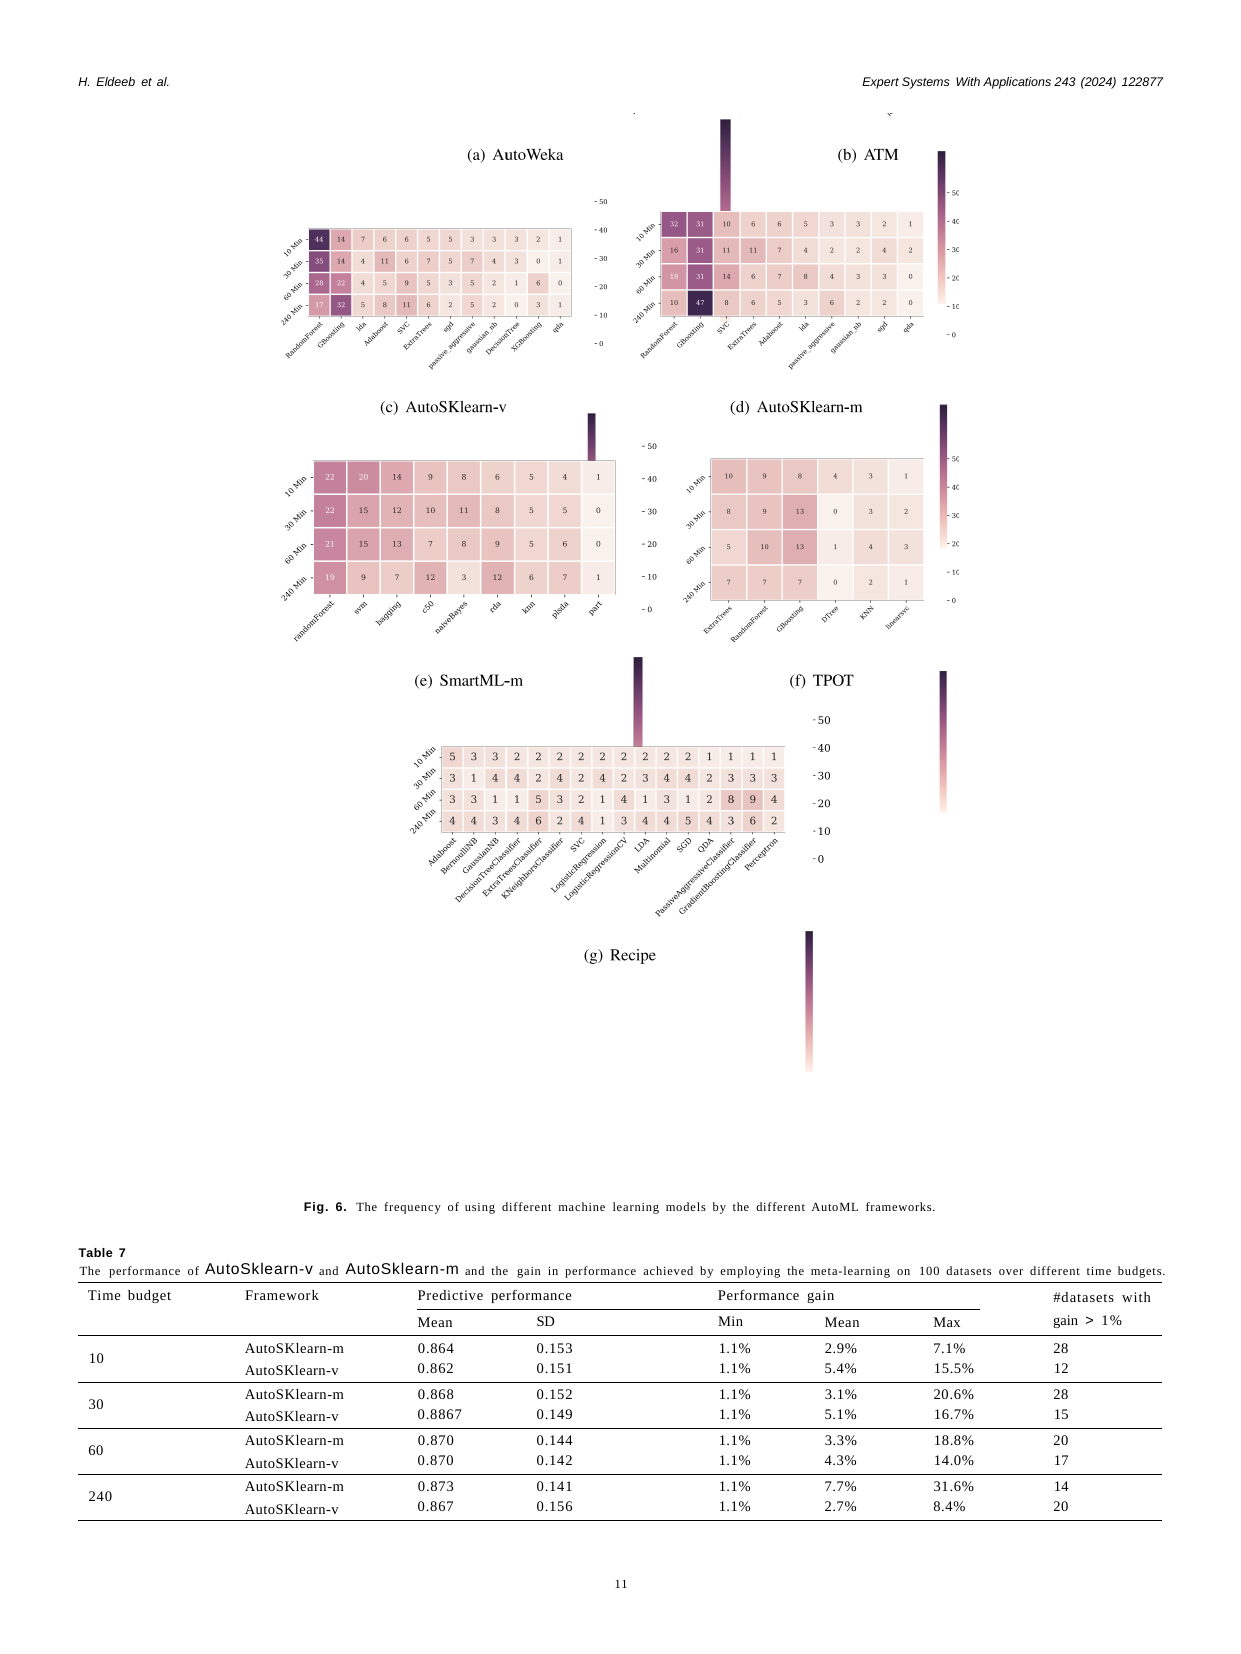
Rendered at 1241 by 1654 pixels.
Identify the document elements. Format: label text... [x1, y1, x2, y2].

table_cell SD [500, 1310, 683, 1335]
table_cell 0.864 [417, 1336, 499, 1357]
table_cell 3.1% [788, 1383, 897, 1403]
table_header Time budget [78, 1283, 208, 1335]
table_cell 0.144 [500, 1429, 683, 1449]
table_cell AutoSKlearn-v [208, 1495, 417, 1520]
table_cell AutoSKlearn-m [208, 1336, 417, 1357]
table_cell 0.862 [417, 1357, 499, 1381]
table_header Predictive performance [417, 1283, 683, 1309]
table_cell 1.1% [683, 1383, 788, 1403]
table_cell 1.1% [683, 1449, 788, 1474]
table_cell 0.149 [500, 1403, 683, 1427]
table_cell 0.152 [500, 1383, 683, 1403]
table_cell 1.1% [683, 1403, 788, 1427]
table_cell 1.1% [683, 1429, 788, 1449]
table_cell Max [897, 1310, 980, 1335]
table_cell 4.3% [788, 1449, 897, 1474]
table_cell AutoSKlearn-m [208, 1429, 417, 1449]
table_cell 60 [78, 1429, 208, 1474]
table_cell 8.4% [897, 1495, 980, 1520]
table_cell AutoSKlearn-v [208, 1403, 417, 1427]
table_cell 1.1% [683, 1336, 788, 1357]
text H. Eldeeb et al. Expert Systems With Applications 243 (2024) 122877 [78, 76, 1165, 89]
table_cell 20.6% [897, 1383, 980, 1403]
table_cell 7.7% [788, 1475, 897, 1495]
table_header #datasets with gain > 1% [980, 1283, 1162, 1335]
table_cell Min [683, 1310, 788, 1335]
table_cell 0.153 [500, 1336, 683, 1357]
table_cell 28 [980, 1383, 1162, 1403]
table_cell 5.4% [788, 1357, 897, 1381]
table_cell 5.1% [788, 1403, 897, 1427]
table_cell 14.0% [897, 1449, 980, 1474]
table_cell 2.9% [788, 1336, 897, 1357]
table_cell 20 [980, 1495, 1162, 1520]
table_cell Mean [788, 1310, 897, 1335]
table_cell 2.7% [788, 1495, 897, 1520]
table_cell 31.6% [897, 1475, 980, 1495]
table_cell AutoSKlearn-v [208, 1357, 417, 1381]
table_cell 0.868 [417, 1383, 499, 1403]
table_cell 0.141 [500, 1475, 683, 1495]
table_cell 0.151 [500, 1357, 683, 1381]
table_cell 14 [980, 1475, 1162, 1495]
table_cell 28 [980, 1336, 1162, 1357]
table_cell 15 [980, 1403, 1162, 1427]
table_cell AutoSKlearn-v [208, 1449, 417, 1474]
table_cell 1.1% [683, 1357, 788, 1381]
table_cell AutoSKlearn-m [208, 1383, 417, 1403]
table_cell 0.867 [417, 1495, 499, 1520]
table_cell 0.873 [417, 1475, 499, 1495]
table_cell 18.8% [897, 1429, 980, 1449]
text Table 7 [78, 1247, 1165, 1260]
table_cell AutoSKlearn-m [208, 1475, 417, 1495]
table_cell 240 [78, 1475, 208, 1520]
table_cell 0.142 [500, 1449, 683, 1474]
table_cell 0.156 [500, 1495, 683, 1520]
table_cell 3.3% [788, 1429, 897, 1449]
table_cell 7.1% [897, 1336, 980, 1357]
table_cell 1.1% [683, 1495, 788, 1520]
table_cell 10 [78, 1336, 208, 1381]
picture [281, 113, 959, 1072]
table_cell 0.8867 [417, 1403, 499, 1427]
table_cell 20 [980, 1429, 1162, 1449]
table_cell 15.5% [897, 1357, 980, 1381]
table_cell 17 [980, 1449, 1162, 1474]
table_cell 0.870 [417, 1449, 499, 1474]
text The performance of AutoSklearn-v and AutoSklearn-m and the gain in performance achieved by employing the meta-learning on 100 datasets over different time budgets. [78, 1261, 1165, 1280]
table_cell 1.1% [683, 1475, 788, 1495]
table_cell 0.870 [417, 1429, 499, 1449]
table_cell Mean [417, 1310, 499, 1335]
table_cell 30 [78, 1383, 208, 1427]
table_cell 12 [980, 1357, 1162, 1381]
table_header Performance gain [683, 1283, 980, 1309]
table_cell 16.7% [897, 1403, 980, 1427]
table_header Framework [208, 1283, 417, 1335]
